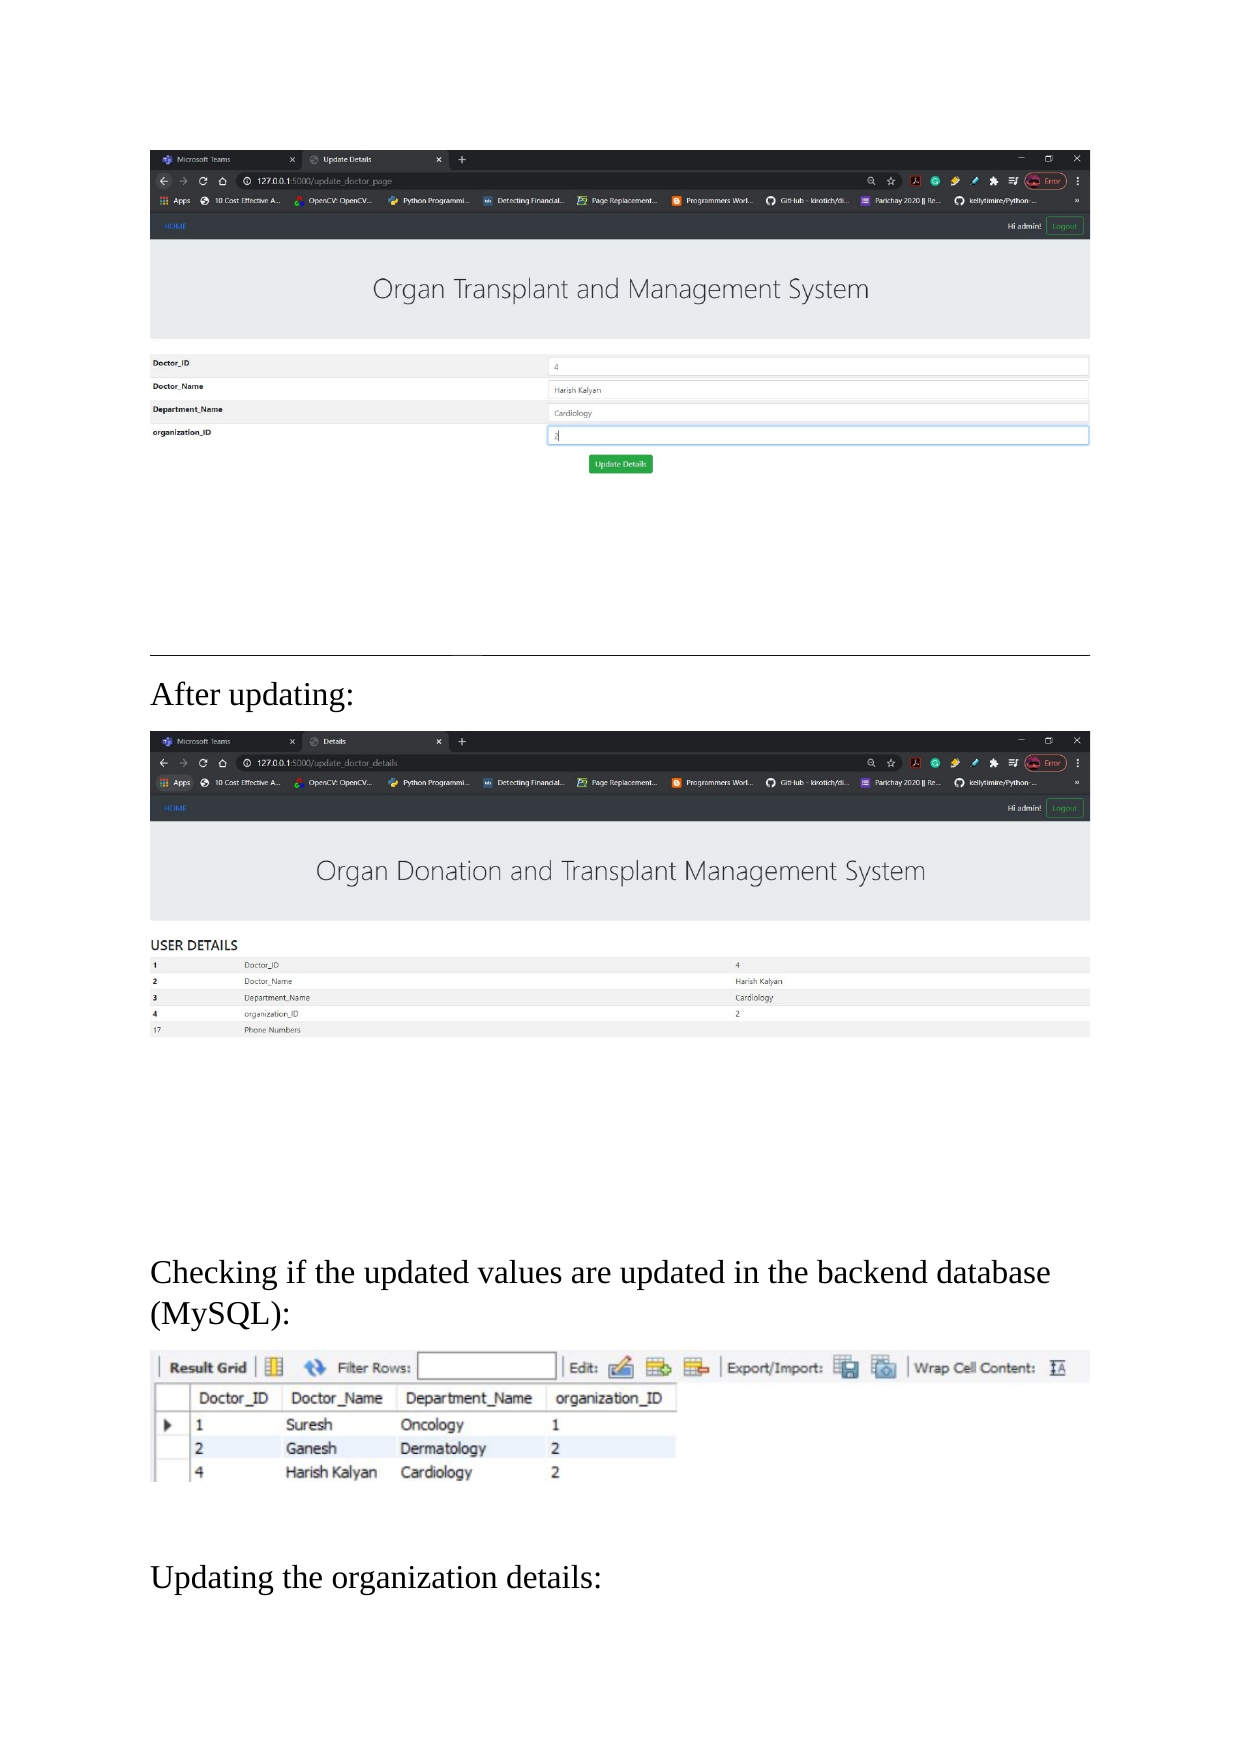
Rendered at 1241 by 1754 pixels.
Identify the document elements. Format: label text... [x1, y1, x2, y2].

text After updating: [150, 674, 1090, 713]
picture [150, 150, 1091, 656]
text Checking if the updated values are updated in the backend database (MySQL): [150, 1253, 1090, 1332]
text Updating the organization details: [150, 1558, 1090, 1596]
picture [150, 1350, 1091, 1482]
picture [150, 731, 1091, 1235]
